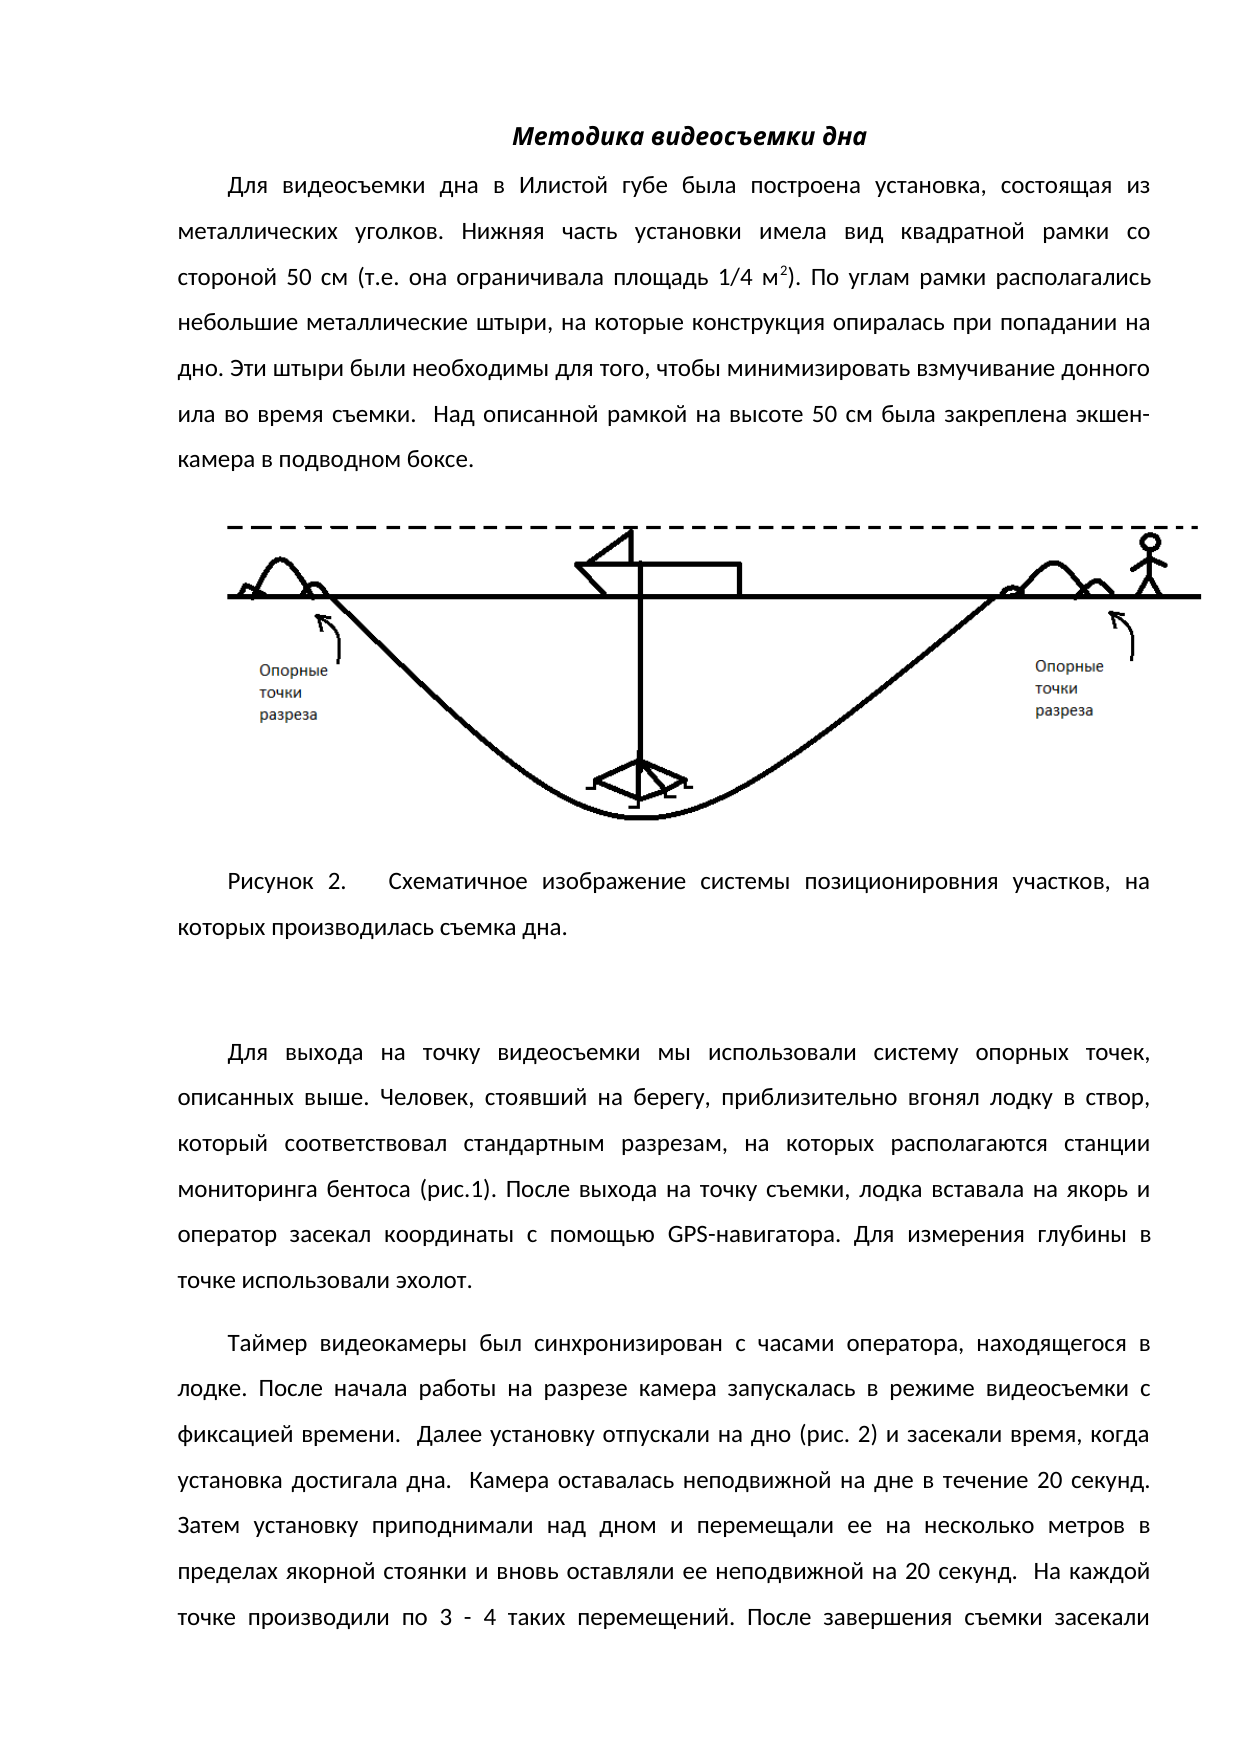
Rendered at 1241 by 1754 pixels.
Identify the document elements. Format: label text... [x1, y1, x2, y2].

text Для выхода на точку видеосъемки мы использовали систему опорных точек, описанных выше. Человек, стоявший на берегу, приблизительно вгонял лодку в створ, который соответствовал стандартным разрезам, на которых располагаются станции мониторинга бентоса (рис.1). После выхода на точку съемки, лодка вставала на якорь и оператор засекал координаты с помощью GPS-навигатора. Для измерения глубины в точке использовали эхолот. [177, 1036, 1152, 1295]
text Рисунок 2. Схематичное изображение системы позиционировния участков, на которых производилась съемка дна. [177, 865, 1152, 941]
text Для видеосъемки дна в Илистой губе была построена установка, состоящая из металлических уголков. Нижняя часть установки имела вид квадратной рамки со стороной 50 см (т.е. она ограничивала площадь 1/4 м2). По углам рамки располагались небольшие металлические штыри, на которые конструкция опиралась при попадании на дно. Эти штыри были необходимы для того, чтобы минимизировать взмучивание донного ила во время съемки. Над описанной рамкой на высоте 50 см была закреплена экшен-камера в подводном боксе. [177, 169, 1152, 474]
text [177, 1327, 1152, 1632]
subtitle Методика видеосъемки дна [177, 118, 1152, 152]
picture [227, 506, 1202, 834]
